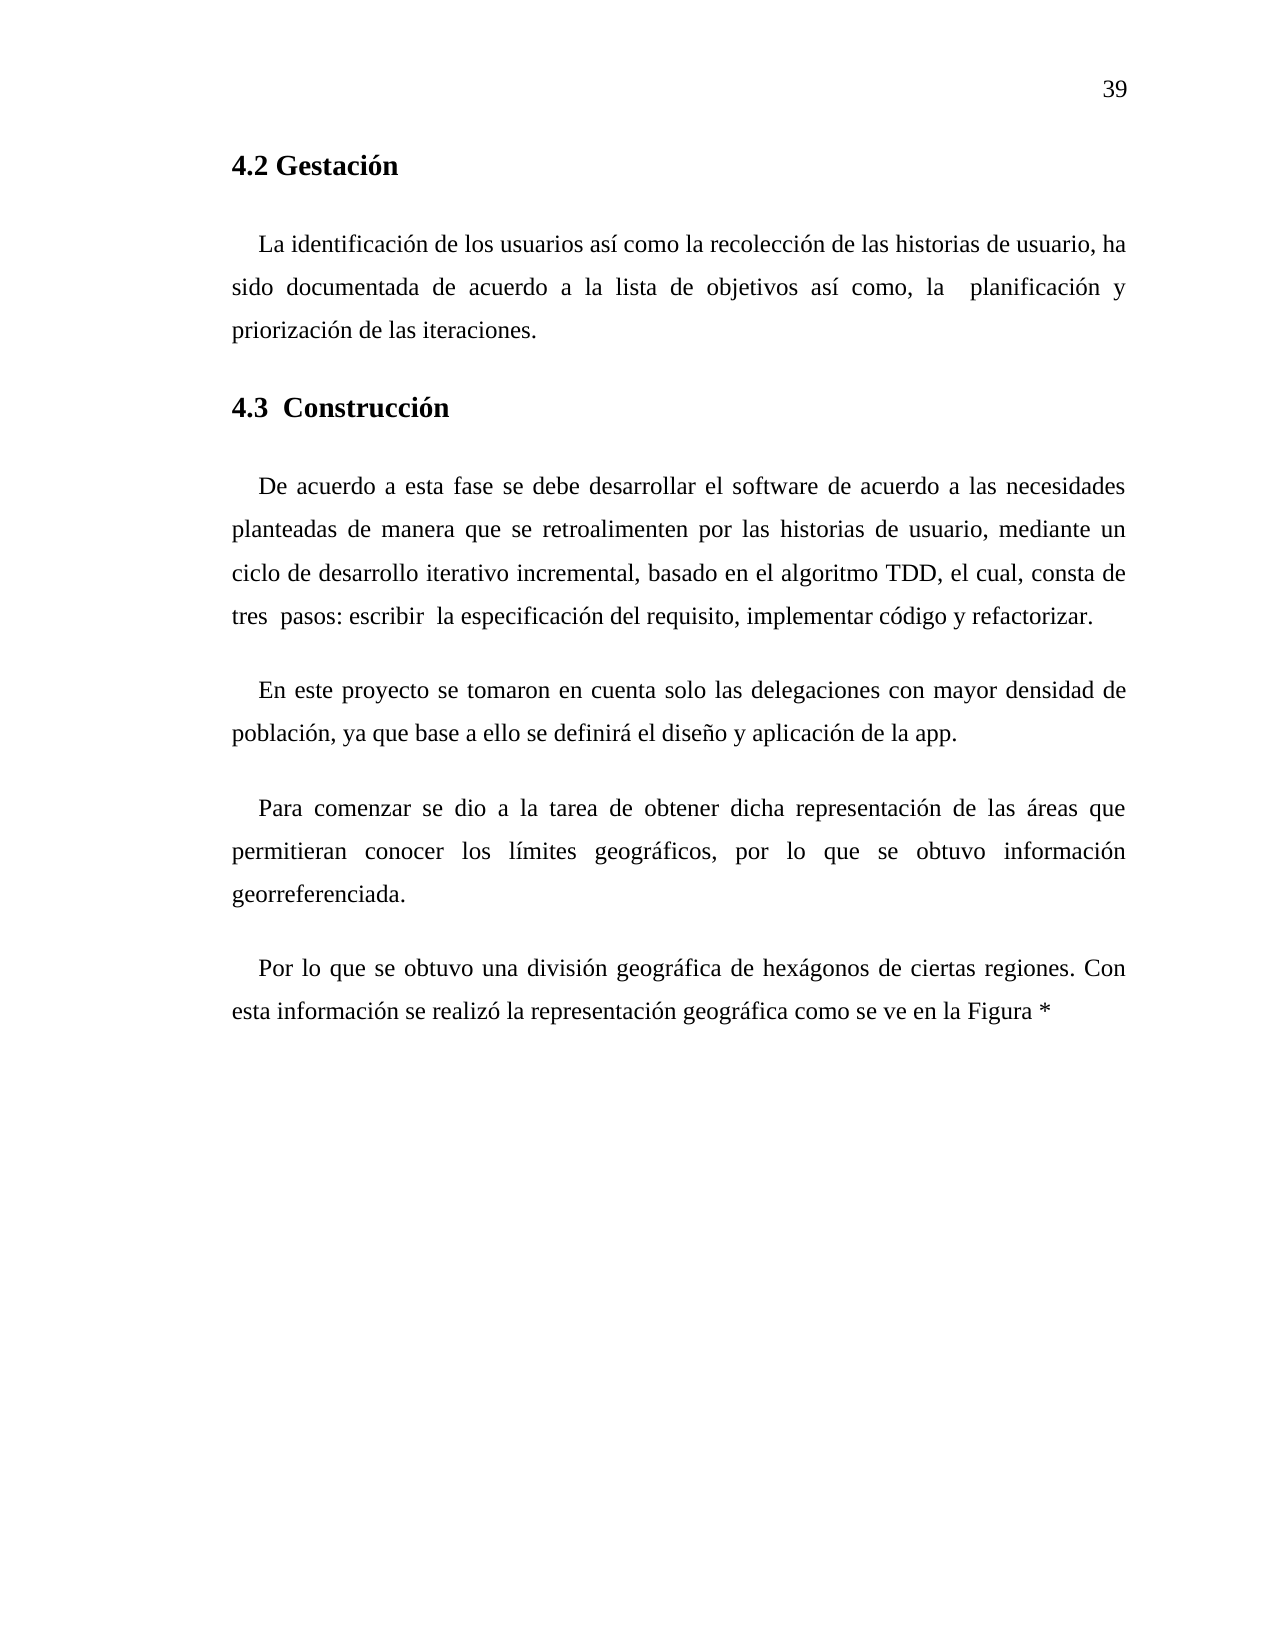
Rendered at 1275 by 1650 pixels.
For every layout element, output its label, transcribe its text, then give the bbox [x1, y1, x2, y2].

text Por lo que se obtuvo una división geográfica de hexágonos de ciertas regiones. Con esta información se realizó la representación geográfica como se ve en la Figura * [232, 953, 1127, 1025]
subtitle 4.2 Gestación [232, 148, 1127, 181]
subtitle 4.3 Construcción [232, 390, 1127, 423]
text En este proyecto se tomaron en cuenta solo las delegaciones con mayor densidad de población, ya que base a ello se definirá el diseño y aplicación de la app. [232, 675, 1127, 747]
text La identificación de los usuarios así como la recolección de las historias de usuario, ha sido documentada de acuerdo a la lista de objetivos así como, la planificación y priorización de las iteraciones. [232, 229, 1127, 344]
text Para comenzar se dio a la tarea de obtener dicha representación de las áreas que permitieran conocer los límites geográficos, por lo que se obtuvo información georreferenciada. [232, 793, 1127, 908]
text De acuerdo a esta fase se debe desarrollar el software de acuerdo a las necesidades planteadas de manera que se retroalimenten por las historias de usuario, mediante un ciclo de desarrollo iterativo incremental, basado en el algoritmo TDD, el cual, consta de tres pasos: escribir la especificación del requisito, implementar código y refactorizar. [232, 471, 1127, 629]
